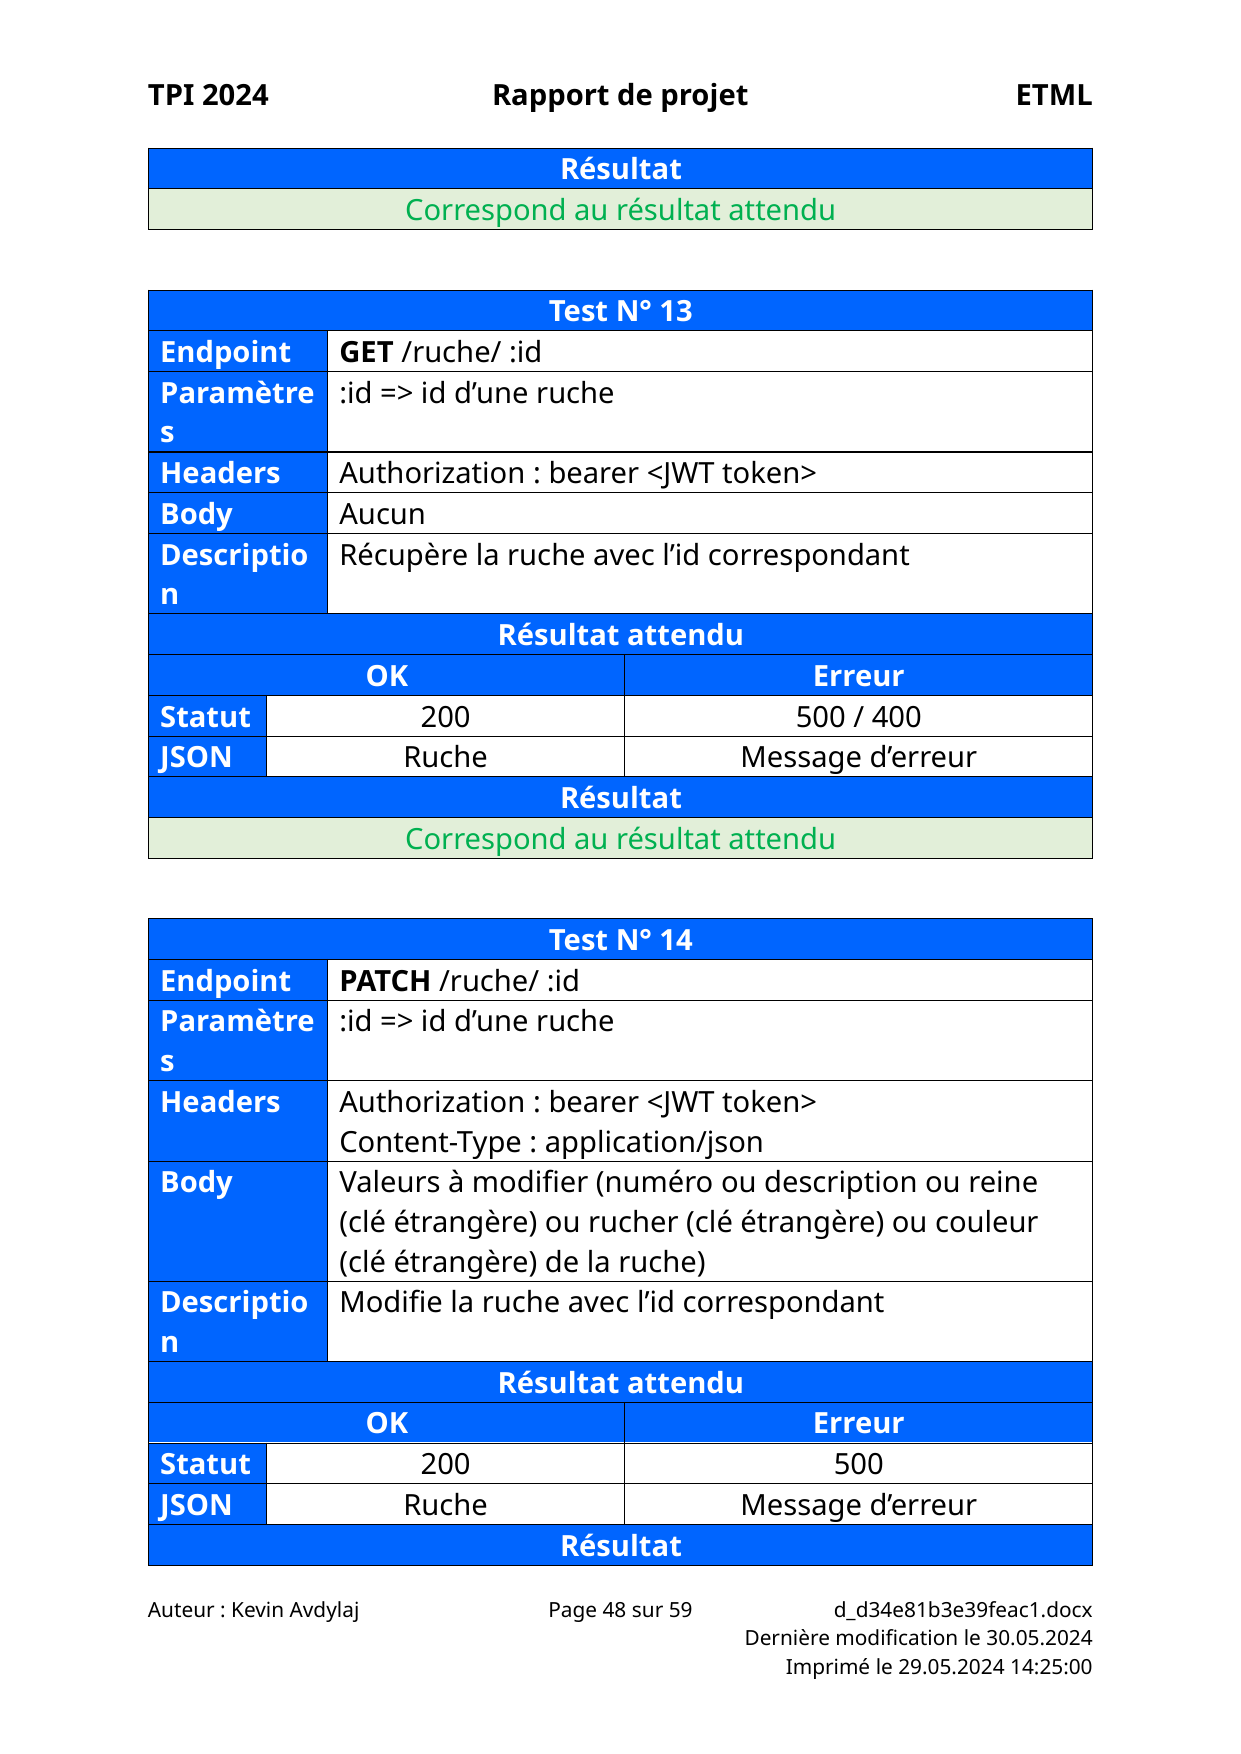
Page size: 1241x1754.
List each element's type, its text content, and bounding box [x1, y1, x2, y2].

table_cell Statut [149, 696, 266, 736]
table_cell Paramètres [149, 1001, 327, 1080]
table_cell GET /ruche/ :id [328, 331, 1092, 371]
table_cell Erreur [625, 1403, 1092, 1442]
table_cell Ruche [267, 737, 624, 776]
table_cell 500 [625, 1444, 1092, 1483]
table_cell Authorization : bearer <JWT token> [328, 453, 1092, 492]
table_cell Résultat attendu [149, 1362, 1092, 1402]
table_cell Modifie la ruche avec l’id correspondant [328, 1282, 1092, 1361]
table_cell JSON [149, 1484, 266, 1524]
table_cell 200 [267, 696, 624, 736]
table_cell Description [149, 534, 327, 613]
table_cell OK [149, 1403, 624, 1442]
table_cell PATCH /ruche/ :id [328, 960, 1092, 1000]
table_cell OK [149, 655, 624, 695]
table_cell :id => id d’une ruche [328, 1001, 1092, 1080]
table_cell Aucun [328, 493, 1092, 533]
table_cell Body [149, 493, 327, 533]
table_cell Description [149, 1282, 327, 1361]
table_cell Résultat [149, 777, 1092, 817]
table_cell Valeurs à modifier (numéro ou description ou reine (clé étrangère) ou rucher (clé étrangère) ou couleur (clé étrangère) de la ruche) [328, 1162, 1092, 1281]
table_header Test N° 13 [149, 291, 1092, 330]
table_cell Message d’erreur [625, 737, 1092, 776]
table_cell Paramètres [149, 372, 327, 451]
table_cell Endpoint [149, 331, 327, 371]
table_cell Message d’erreur [625, 1484, 1092, 1524]
table_cell 500 / 400 [625, 696, 1092, 736]
table_cell Headers [149, 1081, 327, 1161]
table_cell Résultat [149, 1525, 1092, 1565]
table_cell Récupère la ruche avec l’id correspondant [328, 534, 1092, 613]
table_cell Résultat attendu [149, 614, 1092, 654]
table_cell Authorization : bearer <JWT token> Content-Type : application/json [328, 1081, 1092, 1161]
table_cell Erreur [625, 655, 1092, 695]
table_cell Ruche [267, 1484, 624, 1524]
table_cell :id => id d’une ruche [328, 372, 1092, 451]
table_cell 200 [267, 1444, 624, 1483]
table_cell Statut [149, 1444, 266, 1483]
table_cell Résultat [149, 149, 1092, 188]
table_cell Body [149, 1162, 327, 1281]
table_cell Endpoint [149, 960, 327, 1000]
table_cell Headers [149, 453, 327, 492]
table_header Test N° 14 [149, 919, 1092, 959]
table_cell Correspond au résultat attendu [149, 818, 1092, 858]
table_cell JSON [149, 737, 266, 776]
table_cell Correspond au résultat attendu [149, 189, 1092, 229]
